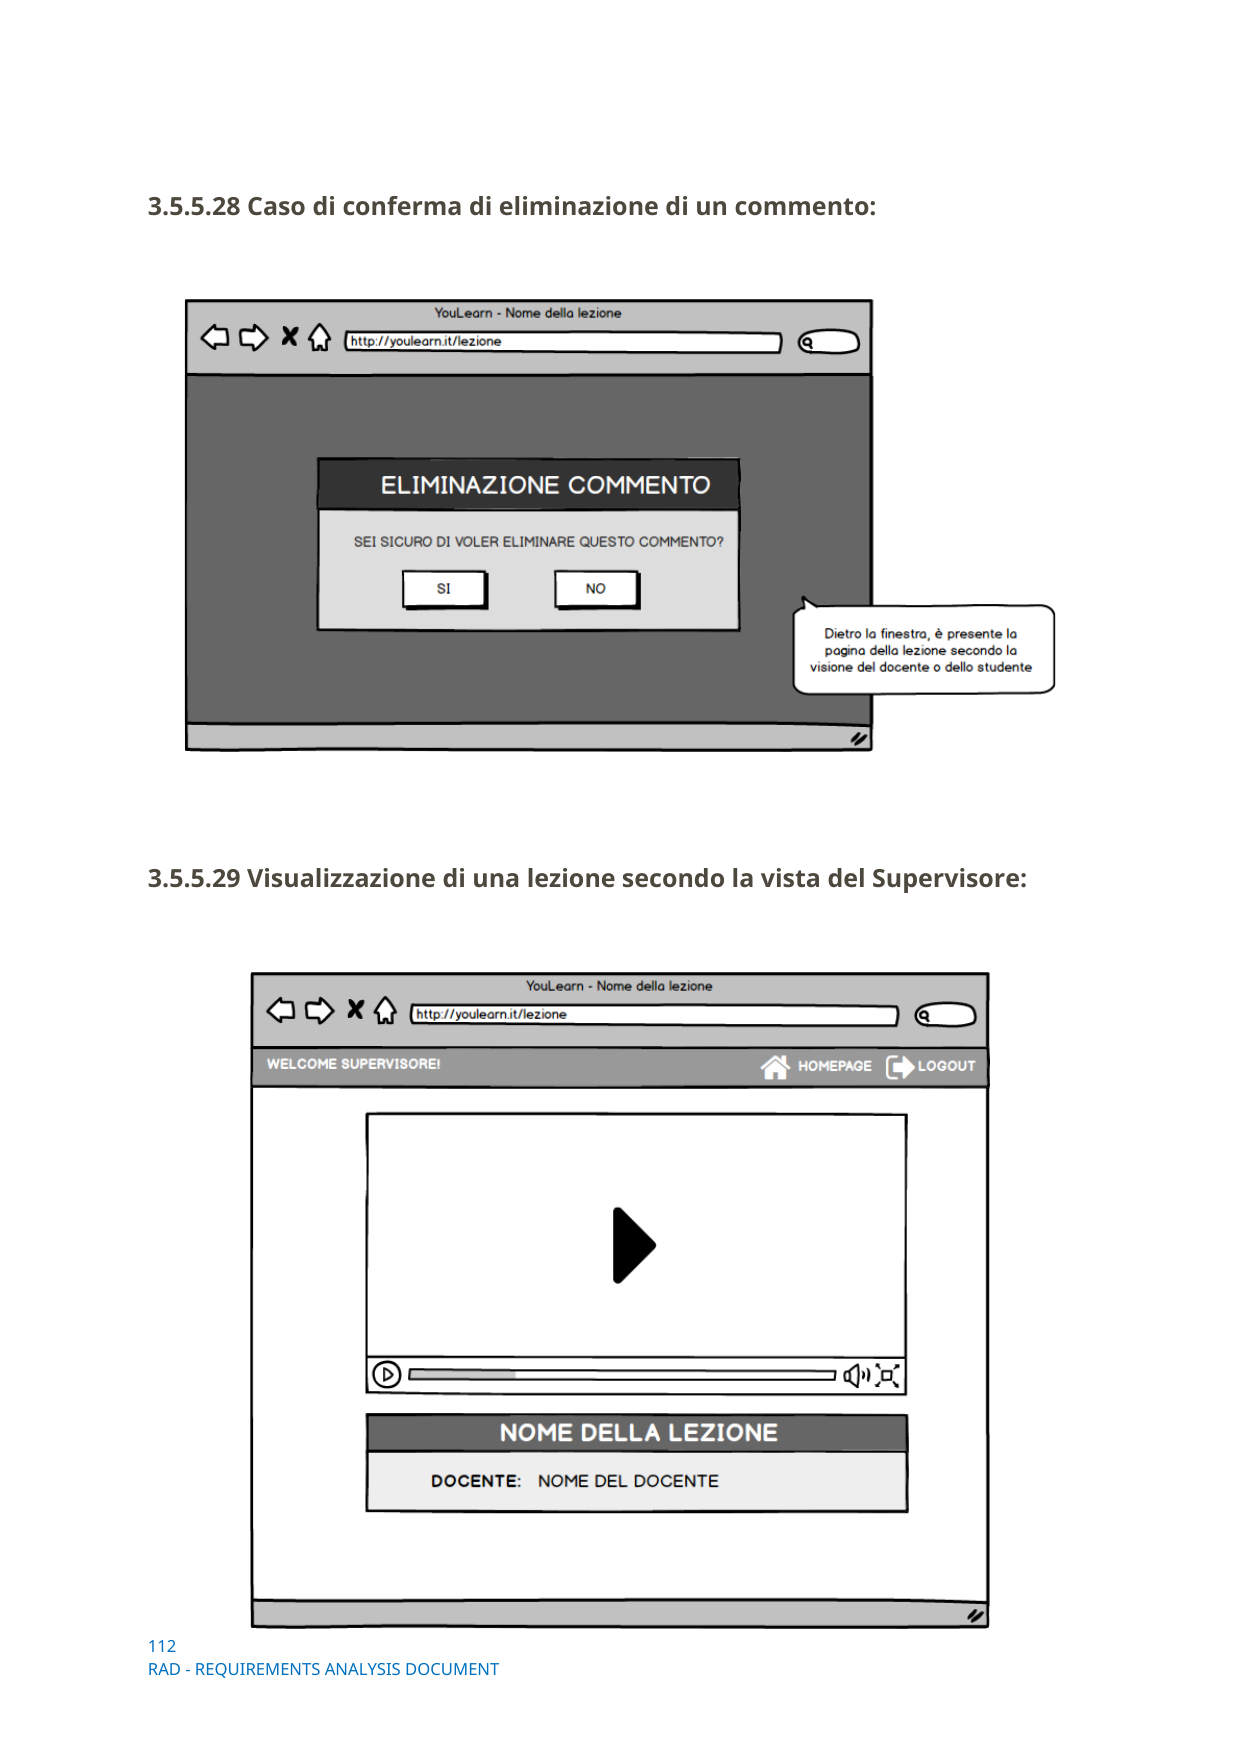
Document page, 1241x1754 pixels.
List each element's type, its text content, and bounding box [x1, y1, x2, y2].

picture [250, 972, 990, 1629]
subtitle 3.5.5.29 Visualizzazione di una lezione secondo la vista del Supervisore: [148, 861, 1092, 895]
picture [184, 299, 1056, 752]
subtitle 3.5.5.28 Caso di conferma di eliminazione di un commento: [148, 188, 1092, 222]
